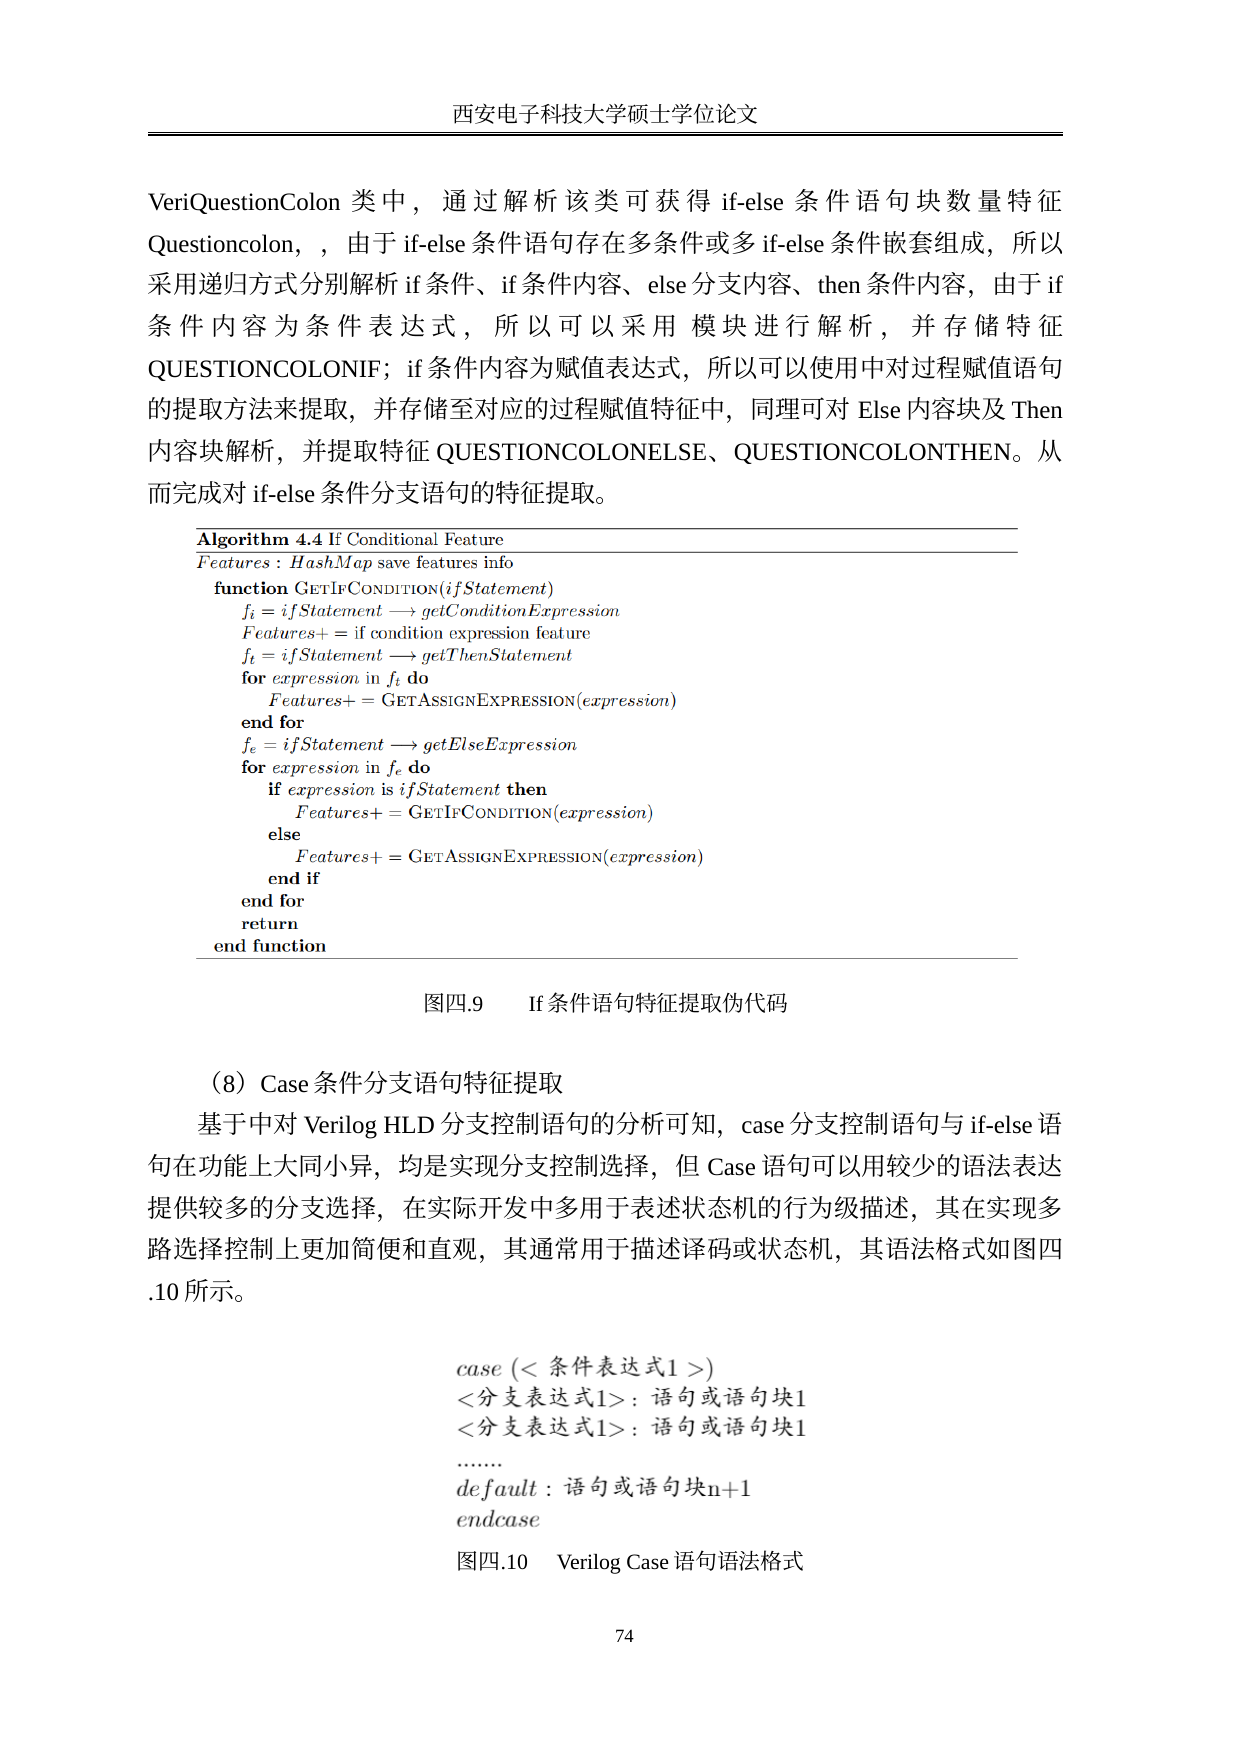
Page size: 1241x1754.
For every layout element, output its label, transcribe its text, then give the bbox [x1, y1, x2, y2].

text 基于0中对Verilog HLD分支控制语句的分析可知，case分支控制语句与if-else语句在功能上大同小异，均是实现分支控制选择，但Case语句可以用较少的语法表达提供较多的分支选择，在实际开发中多用于表述状态机的行为级描述，其在实现多路选择控制上更加简便和直观，其通常用于描述译码或状态机，其语法格式如图4.10所示。 [148, 1100, 1063, 1309]
text （8）Case条件分支语句特征提取 [148, 1059, 1063, 1100]
text If条件语句特征提取伪代码 [148, 986, 1063, 1018]
picture [172, 510, 1057, 974]
picture [443, 1350, 818, 1532]
text Verilog Case语句语法格式 [148, 1544, 1063, 1576]
